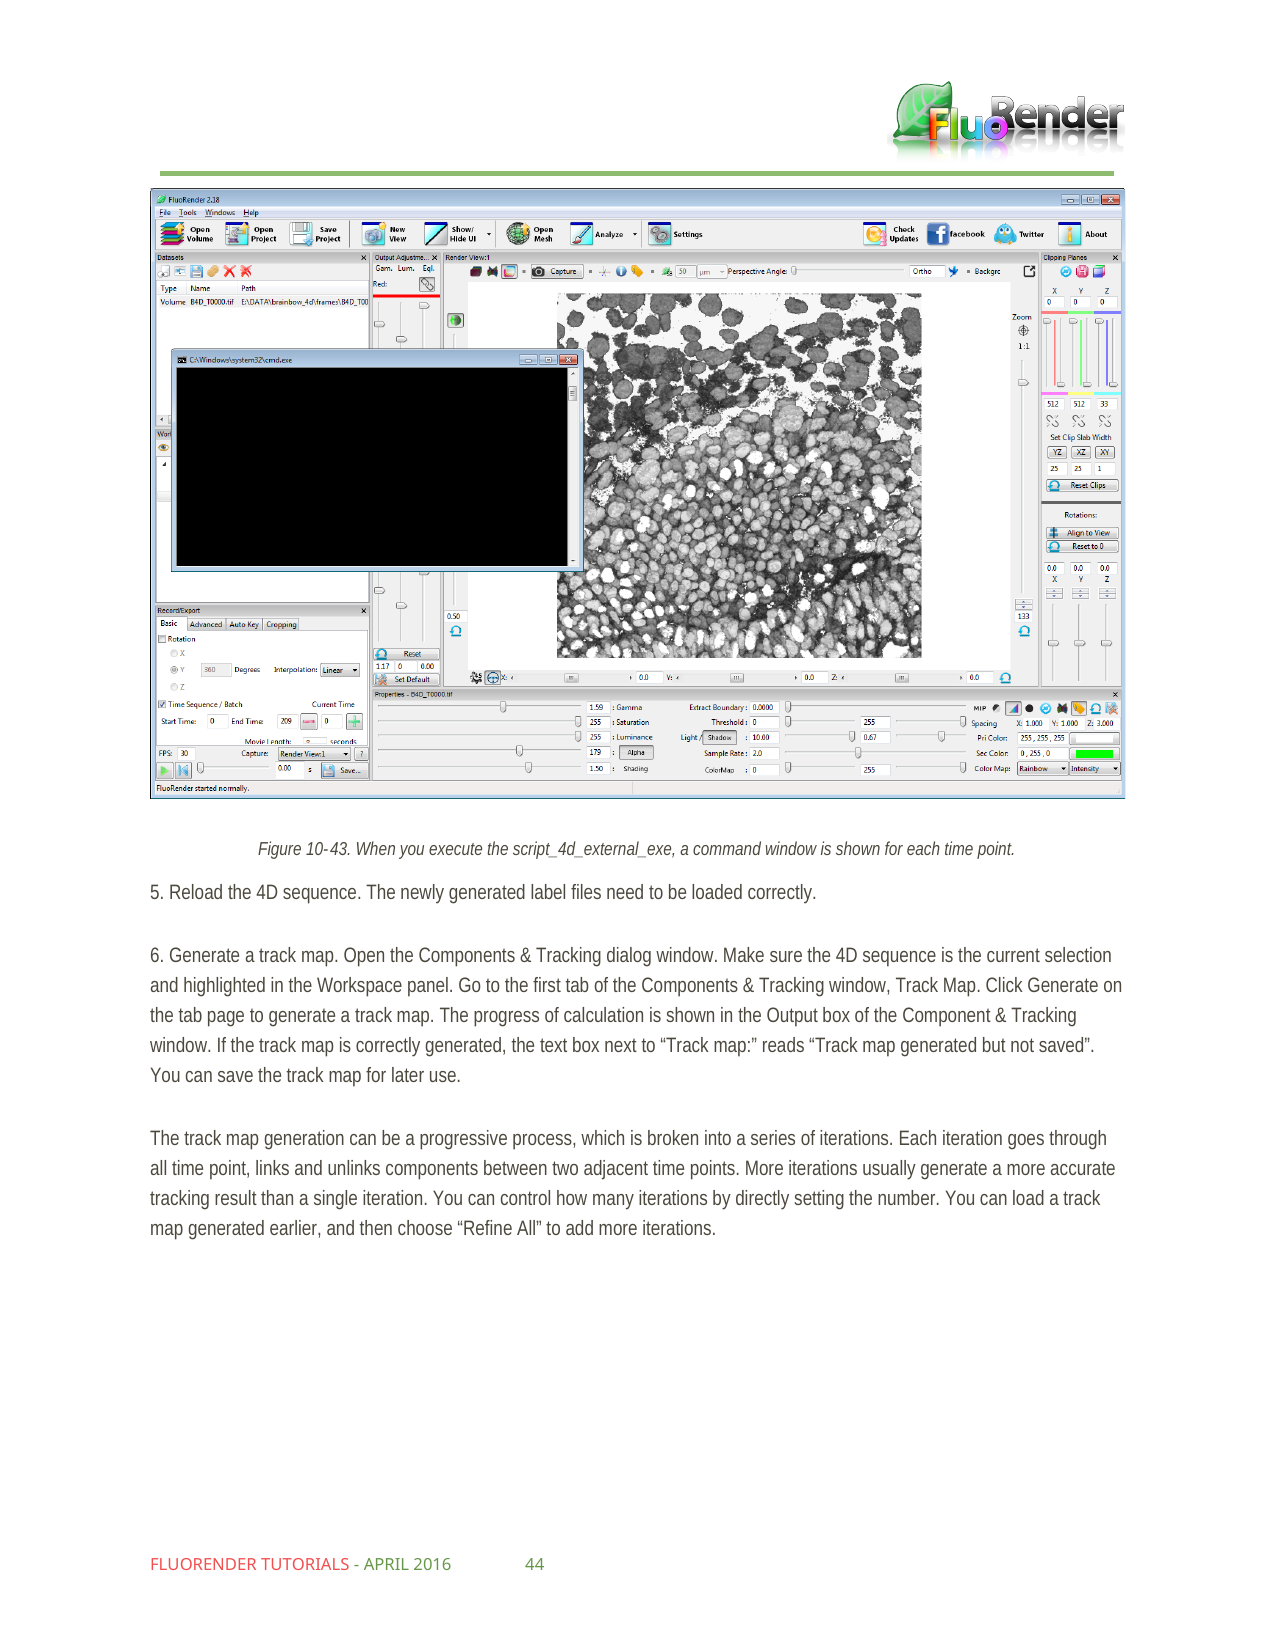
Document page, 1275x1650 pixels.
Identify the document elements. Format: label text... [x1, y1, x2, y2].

text The track map generation can be a progressive process, which is broken into a series of iterations. Each iteration goes through all time point, links and unlinks components between two adjacent time points. More iterations usually generate a more accurate tracking result than a single iteration. You can control how many iterations by directly setting the number. You can load a track map generated earlier, and then choose “Refine All” to add more iterations. [150, 1126, 1125, 1240]
text 6. Generate a track map. Open the Components & Tracking dialog window. Make sure the 4D sequence is the current selection and highlighted in the Workspace panel. Go to the first tab of the Components & Tracking window, Track Map. Click Generate on the tab page to generate a track map. The progress of calculation is shown in the Output box of the Component & Tracking window. If the track map is correctly generated, the text box next to “Track map:” reads “Track map generated but not saved”. You can save the track map for later use. [150, 943, 1125, 1087]
picture [887, 75, 1125, 165]
picture [150, 188, 1125, 799]
text 5. Reload the 4D sequence. The newly generated label files need to be loaded correctly. [150, 880, 1125, 904]
